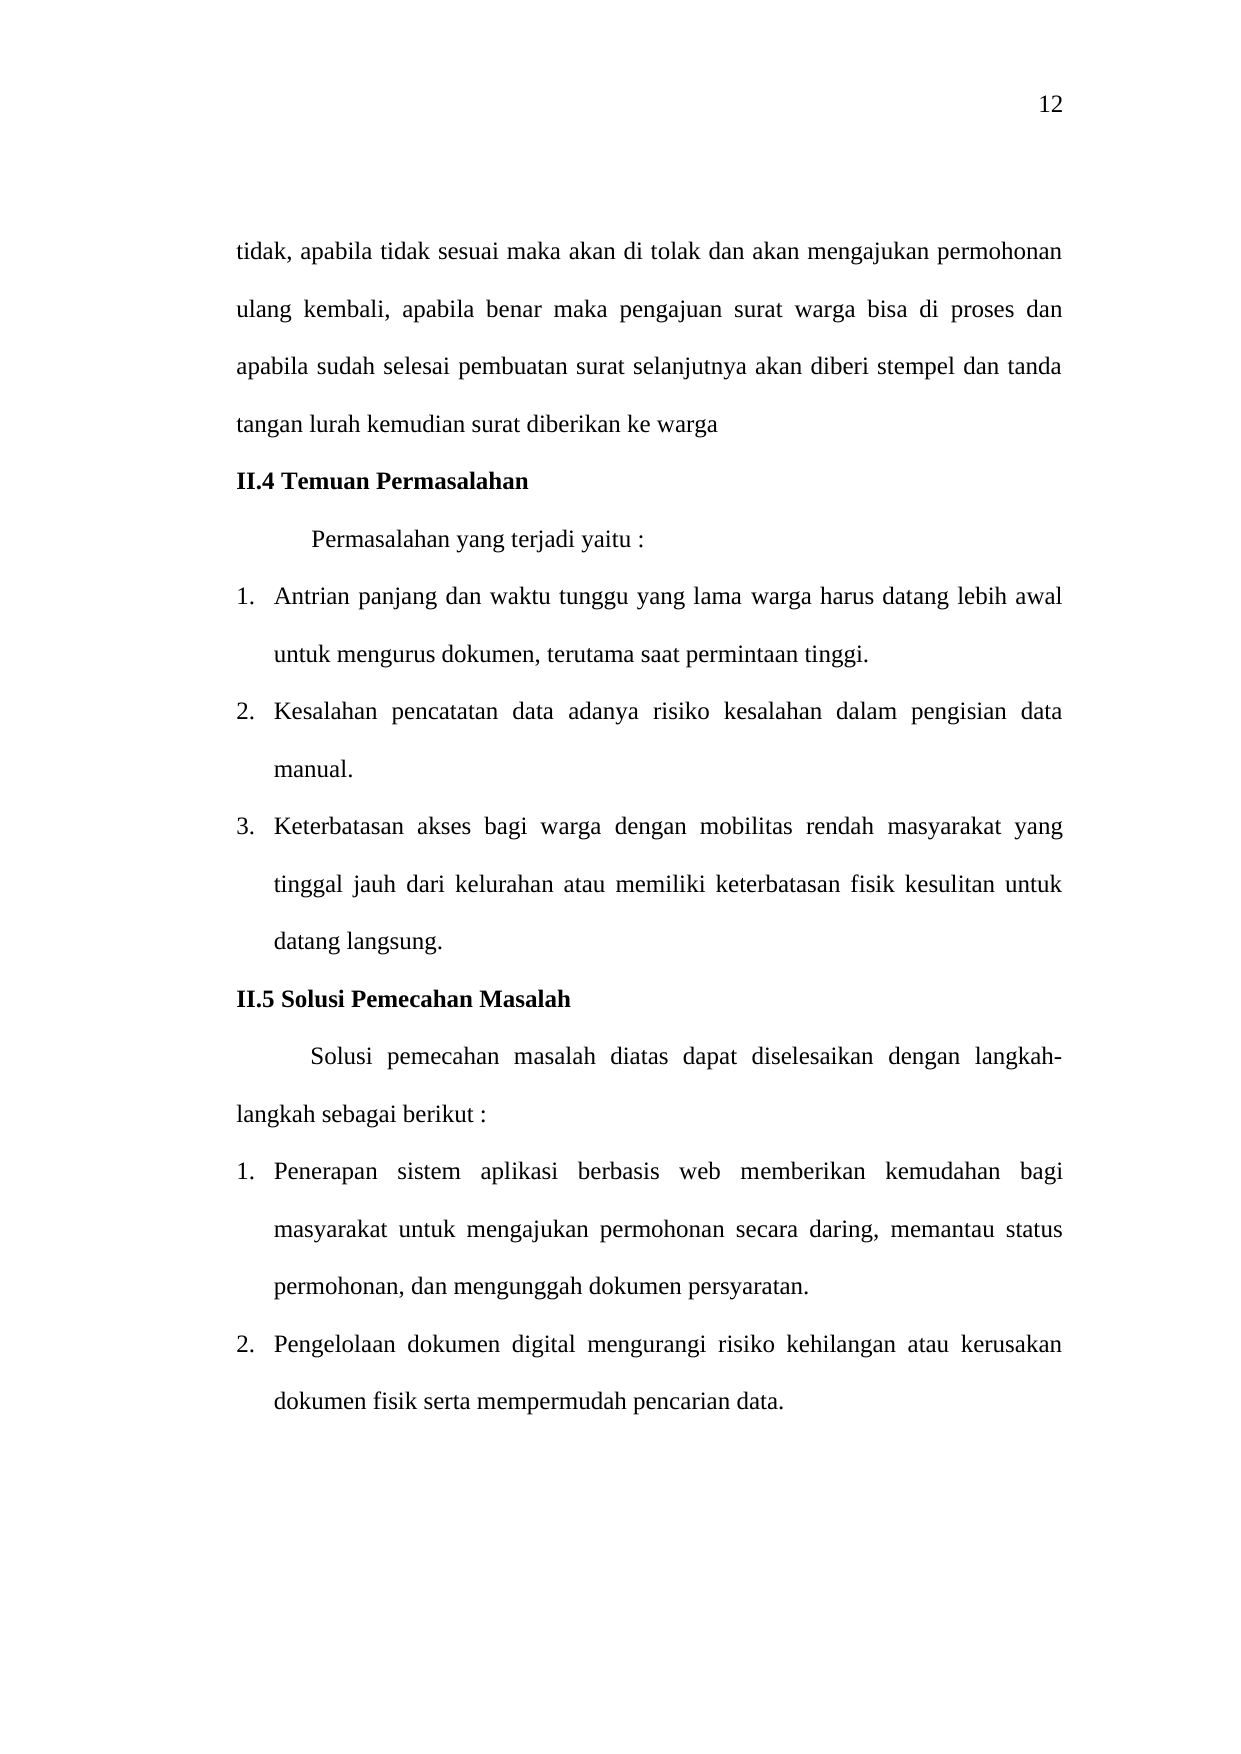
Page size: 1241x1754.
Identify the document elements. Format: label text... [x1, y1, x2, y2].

list Keterbatasan akses bagi warga dengan mobilitas rendah masyarakat yang tinggal jauh dari kelurahan atau memiliki keterbatasan fisik kesulitan untuk datang langsung. [236, 811, 1063, 955]
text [236, 236, 1063, 437]
text Solusi pemecahan masalah diatas dapat diselesaikan dengan langkah-langkah sebagai berikut : [236, 1041, 1063, 1127]
list Penerapan sistem aplikasi berbasis web memberikan kemudahan bagi masyarakat untuk mengajukan permohonan secara daring, memantau status permohonan, dan mengunggah dokumen persyaratan. [236, 1156, 1063, 1300]
subtitle Solusi Pemecahan Masalah [236, 984, 1063, 1012]
list Kesalahan pencatatan data adanya risiko kesalahan dalam pengisian data manual. [236, 696, 1063, 782]
list Antrian panjang dan waktu tunggu yang lama warga harus datang lebih awal untuk mengurus dokumen, terutama saat permintaan tinggi. [236, 581, 1063, 667]
text Permasalahan yang terjadi yaitu : [236, 524, 1063, 552]
subtitle Temuan Permasalahan [236, 466, 1063, 495]
list Pengelolaan dokumen digital mengurangi risiko kehilangan atau kerusakan dokumen fisik serta mempermudah pencarian data. [236, 1329, 1063, 1415]
